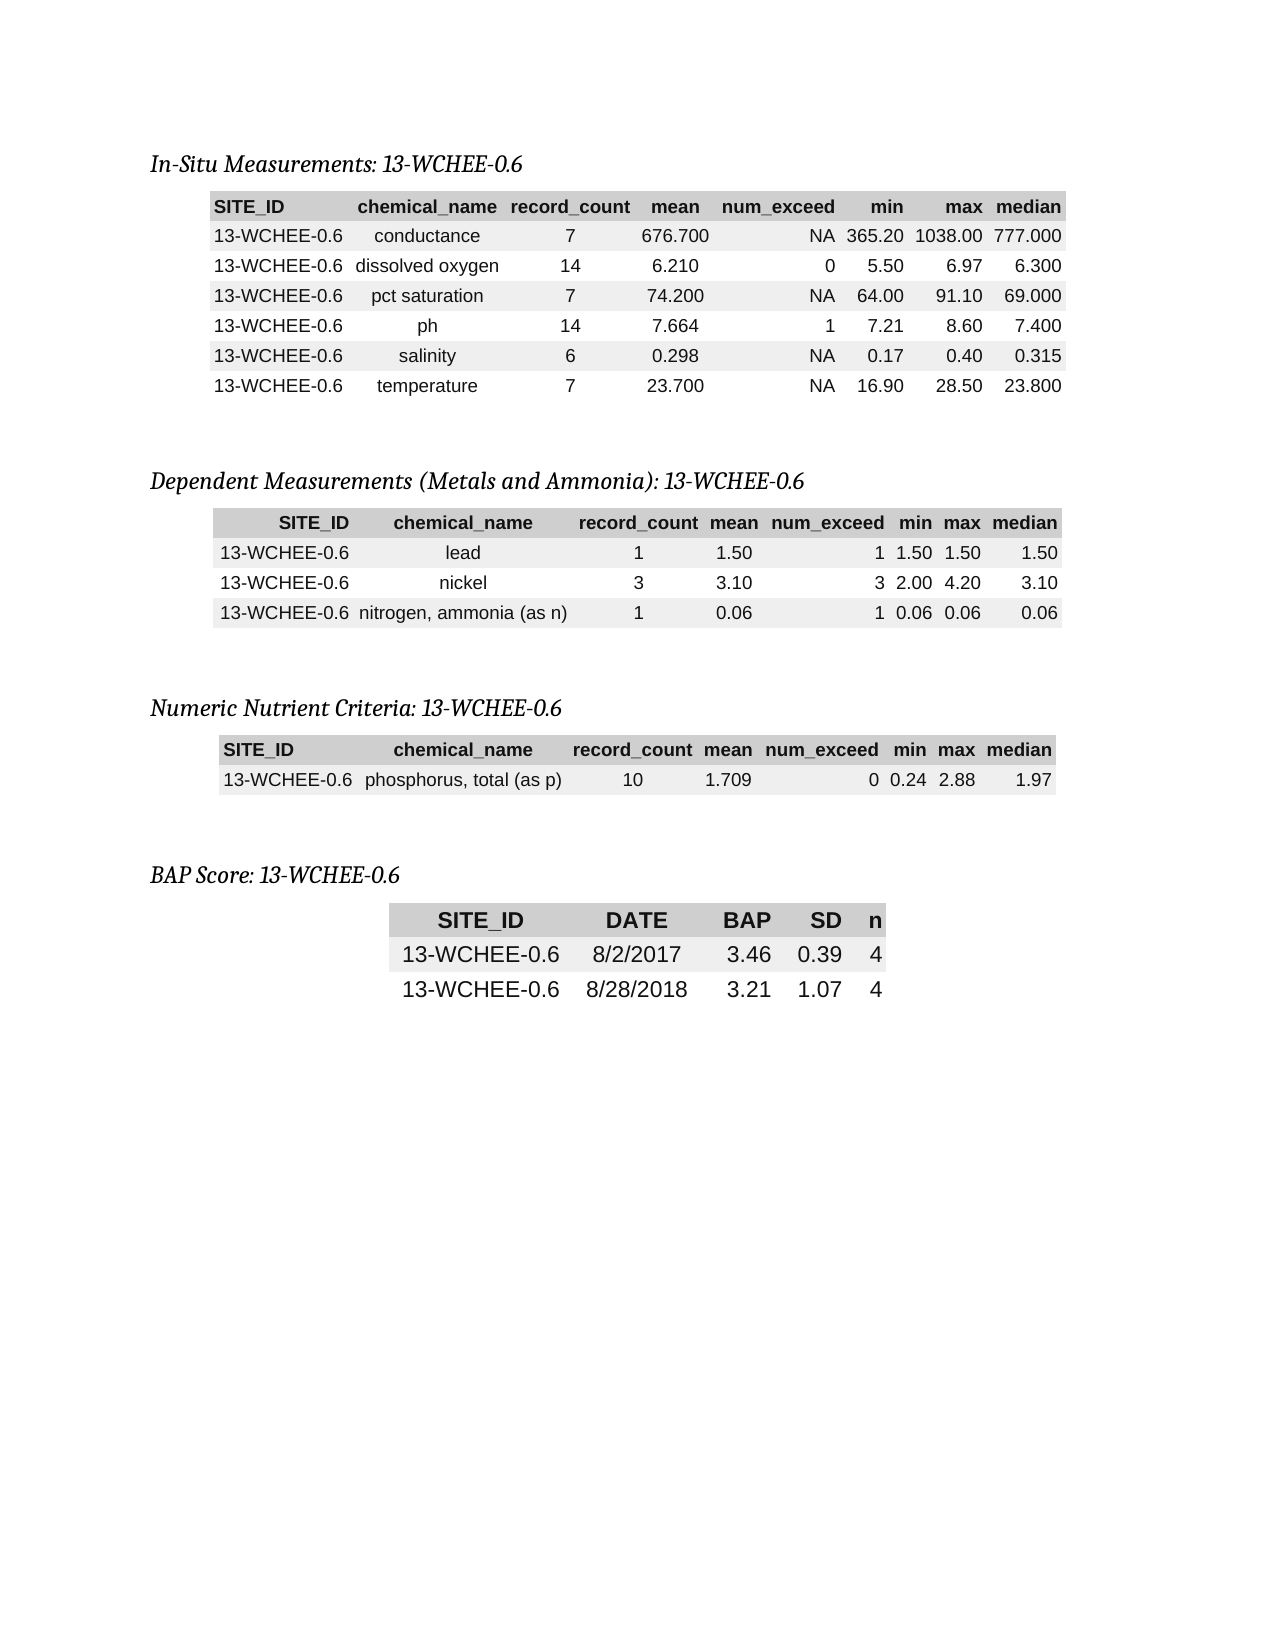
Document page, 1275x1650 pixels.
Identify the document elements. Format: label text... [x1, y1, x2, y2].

table_header num_exceed [758, 735, 883, 765]
table_header median [985, 508, 1062, 538]
table_cell 7.400 [987, 311, 1066, 341]
table_cell 8.60 [908, 311, 987, 341]
table_cell nitrogen, ammonia (as n) [353, 598, 573, 628]
table_cell 0 [715, 251, 839, 281]
text BAP Score: 13-WCHEE-0.6 [150, 861, 1125, 890]
table_cell 3.46 [701, 937, 775, 972]
table_cell 7.21 [839, 311, 908, 341]
table_cell 0.06 [704, 598, 764, 628]
table_cell NA [715, 371, 839, 401]
table_cell 365.20 [839, 221, 908, 251]
table_cell 13-WCHEE-0.6 [213, 568, 353, 598]
table_cell 3.10 [704, 568, 764, 598]
table_cell 0.298 [636, 341, 715, 371]
table_header SD [775, 903, 846, 937]
table_header median [987, 191, 1066, 221]
table_header median [979, 735, 1056, 765]
table_cell 1038.00 [908, 221, 987, 251]
table_cell 13-WCHEE-0.6 [210, 251, 350, 281]
text Dependent Measurements (Metals and Ammonia): 13-WCHEE-0.6 [150, 467, 1125, 496]
table_cell 1 [764, 538, 889, 568]
table_cell 8/2/2017 [573, 937, 701, 972]
table_cell 1.709 [698, 765, 758, 795]
table_cell conductance [350, 221, 505, 251]
table_cell 1.07 [775, 972, 846, 1006]
table_header max [908, 191, 987, 221]
table_cell 13-WCHEE-0.6 [213, 598, 353, 628]
table_cell 0.06 [936, 598, 985, 628]
table_cell 7.664 [636, 311, 715, 341]
table_header DATE [573, 903, 701, 937]
table_header SITE_ID [210, 191, 350, 221]
table_cell 64.00 [839, 281, 908, 311]
table_cell 14 [505, 251, 636, 281]
table_cell 0.06 [889, 598, 936, 628]
table_cell 74.200 [636, 281, 715, 311]
table_cell 777.000 [987, 221, 1066, 251]
table_cell 91.10 [908, 281, 987, 311]
table_cell 8/28/2018 [573, 972, 701, 1006]
table_cell 6.300 [987, 251, 1066, 281]
table_cell 0.17 [839, 341, 908, 371]
table_cell 0.315 [987, 341, 1066, 371]
table_cell 7 [505, 281, 636, 311]
text In-Situ Measurements: 13-WCHEE-0.6 [150, 150, 1125, 179]
table_cell 3 [573, 568, 704, 598]
table_header record_count [567, 735, 698, 765]
table_cell 1.97 [979, 765, 1056, 795]
table_cell 676.700 [636, 221, 715, 251]
table_cell 1.50 [936, 538, 985, 568]
table_cell 4 [846, 972, 886, 1006]
table_header mean [704, 508, 764, 538]
table_header chemical_name [350, 191, 505, 221]
table_cell 1 [573, 538, 704, 568]
table_cell 13-WCHEE-0.6 [210, 221, 350, 251]
table_header max [936, 508, 985, 538]
table_cell 6.97 [908, 251, 987, 281]
table_header SITE_ID [219, 735, 359, 765]
table_cell phosphorus, total (as p) [359, 765, 567, 795]
table_header mean [698, 735, 758, 765]
table_cell 13-WCHEE-0.6 [389, 972, 573, 1006]
table_cell 23.700 [636, 371, 715, 401]
table_cell 1 [573, 598, 704, 628]
table_header record_count [573, 508, 704, 538]
table_cell temperature [350, 371, 505, 401]
table_cell 7 [505, 221, 636, 251]
table_header chemical_name [359, 735, 567, 765]
table_cell 13-WCHEE-0.6 [210, 281, 350, 311]
text Numeric Nutrient Criteria: 13-WCHEE-0.6 [150, 694, 1125, 723]
table_cell NA [715, 221, 839, 251]
table_cell 3.21 [701, 972, 775, 1006]
table_cell 0.39 [775, 937, 846, 972]
table_cell 13-WCHEE-0.6 [213, 538, 353, 568]
table_cell lead [353, 538, 573, 568]
table_cell 0.40 [908, 341, 987, 371]
table_cell NA [715, 281, 839, 311]
table_header SITE_ID [213, 508, 353, 538]
table_cell 1.50 [985, 538, 1062, 568]
table_cell 0.24 [883, 765, 931, 795]
table_cell 5.50 [839, 251, 908, 281]
table_cell 13-WCHEE-0.6 [219, 765, 359, 795]
table_cell 28.50 [908, 371, 987, 401]
table_cell 23.800 [987, 371, 1066, 401]
table_cell NA [715, 341, 839, 371]
table_cell 10 [567, 765, 698, 795]
table_cell 13-WCHEE-0.6 [210, 371, 350, 401]
table_cell dissolved oxygen [350, 251, 505, 281]
table_cell 4.20 [936, 568, 985, 598]
table_header record_count [505, 191, 636, 221]
table_cell salinity [350, 341, 505, 371]
table_header num_exceed [764, 508, 889, 538]
table_cell 3 [764, 568, 889, 598]
table_cell ph [350, 311, 505, 341]
table_header max [931, 735, 979, 765]
table_cell 1.50 [704, 538, 764, 568]
table_header BAP [701, 903, 775, 937]
table_cell 1 [764, 598, 889, 628]
table_cell 2.88 [931, 765, 979, 795]
table_cell 6.210 [636, 251, 715, 281]
table_cell 7 [505, 371, 636, 401]
table_header min [883, 735, 931, 765]
table_header min [839, 191, 908, 221]
table_cell 13-WCHEE-0.6 [389, 937, 573, 972]
table_cell nickel [353, 568, 573, 598]
table_cell 13-WCHEE-0.6 [210, 311, 350, 341]
table_header num_exceed [715, 191, 839, 221]
table_cell 4 [846, 937, 886, 972]
table_header SITE_ID [389, 903, 573, 937]
table_header mean [636, 191, 715, 221]
table_header n [846, 903, 886, 937]
table_header min [889, 508, 936, 538]
table_cell 14 [505, 311, 636, 341]
table_cell 0 [758, 765, 883, 795]
table_cell 69.000 [987, 281, 1066, 311]
table_cell 13-WCHEE-0.6 [210, 341, 350, 371]
table_cell 2.00 [889, 568, 936, 598]
table_cell 16.90 [839, 371, 908, 401]
table_cell pct saturation [350, 281, 505, 311]
table_cell 6 [505, 341, 636, 371]
table_cell 1 [715, 311, 839, 341]
table_cell 1.50 [889, 538, 936, 568]
table_header chemical_name [353, 508, 573, 538]
table_cell 3.10 [985, 568, 1062, 598]
table_cell 0.06 [985, 598, 1062, 628]
